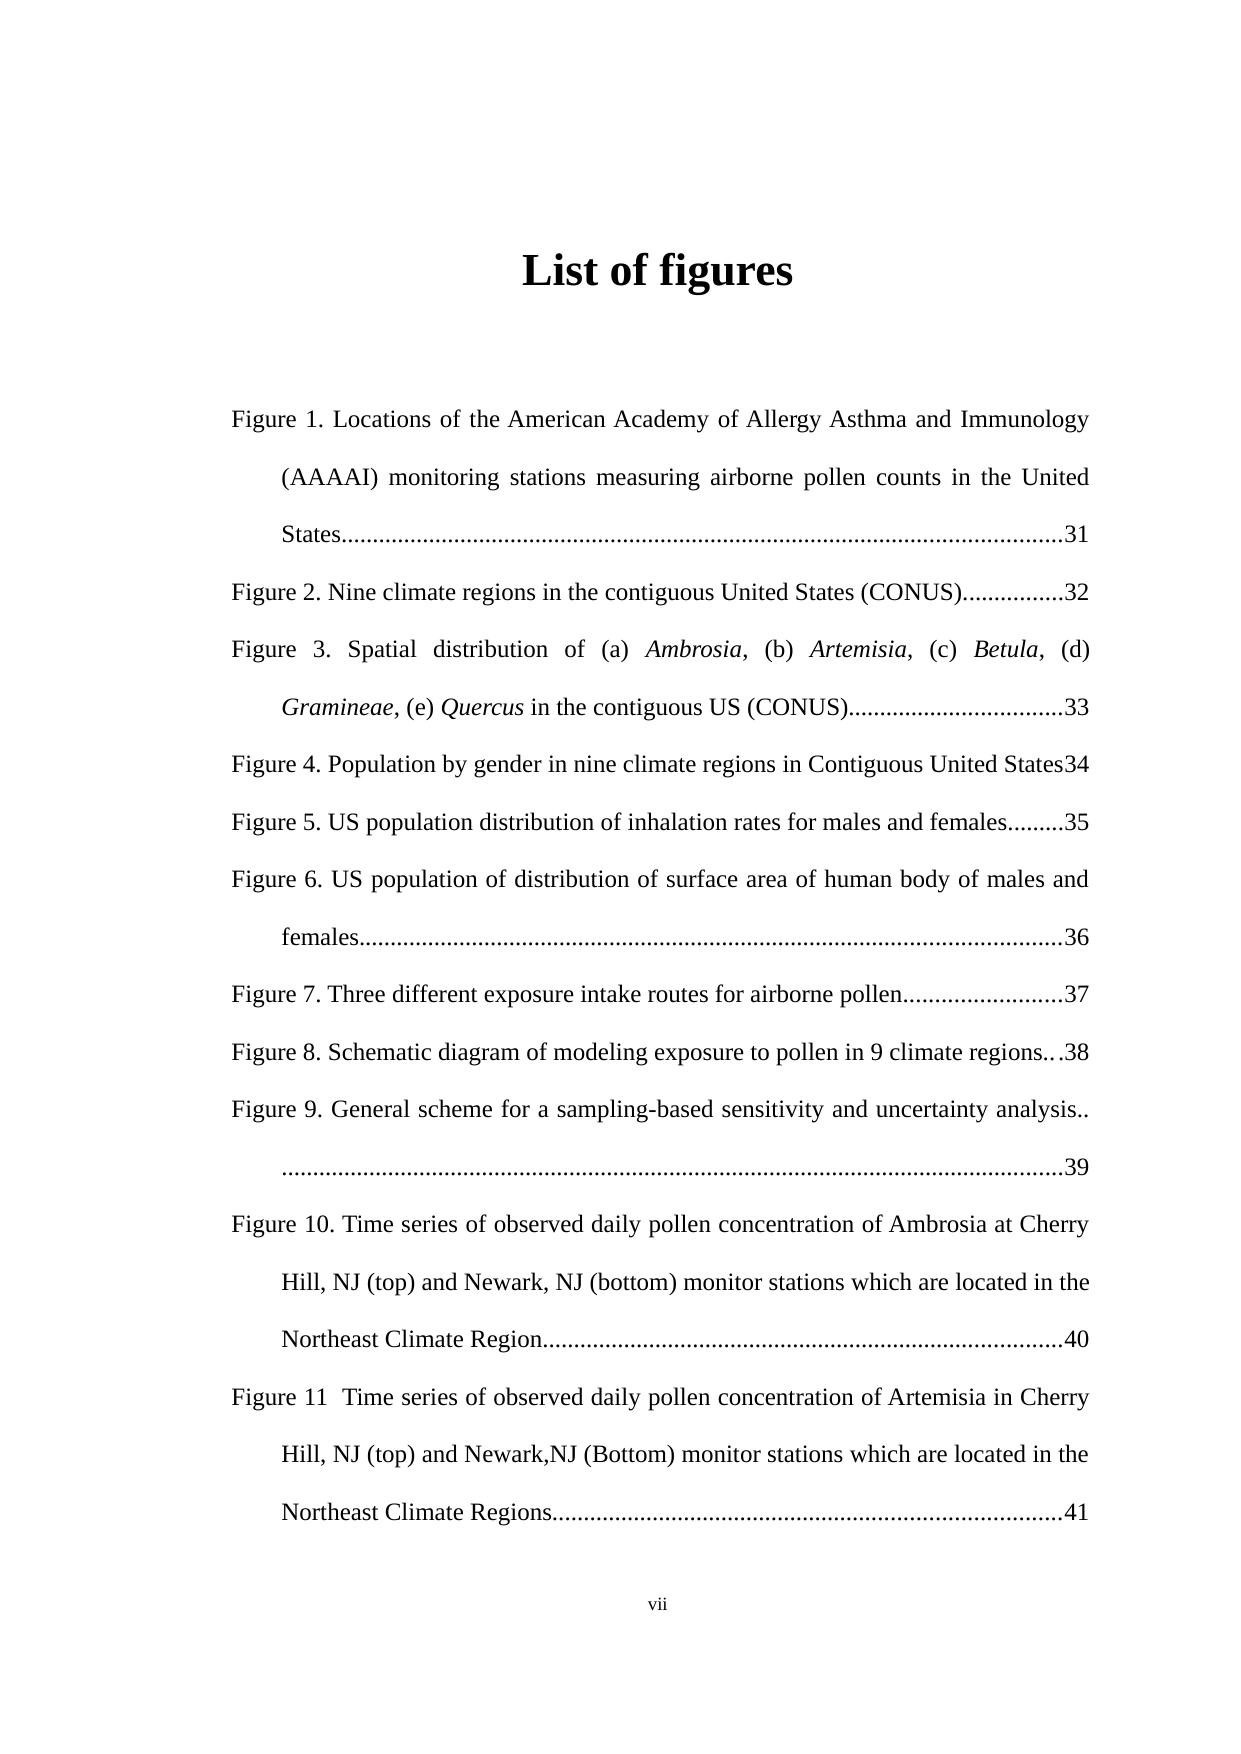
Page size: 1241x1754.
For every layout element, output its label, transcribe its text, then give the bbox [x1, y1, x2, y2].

text Figure 7. Three different exposure intake routes for airborne pollen 37 [231, 979, 1090, 1008]
text Figure 11 Time series of observed daily pollen concentration of Artemisia in Cherry Hill, NJ (top) and Newark,NJ (Bottom) monitor stations which are located in the Northeast Climate Regions.. 41 [231, 1382, 1090, 1526]
subtitle List of figures [225, 243, 1090, 296]
text Figure 10. Time series of observed daily pollen concentration of Ambrosia at Cherry Hill, NJ (top) and Newark, NJ (bottom) monitor stations which are located in the Northeast Climate Region.. 40 [231, 1209, 1090, 1353]
text Figure 4. Population by gender in nine climate regions in Contiguous United States 34 [231, 749, 1090, 778]
text Figure 8. Schematic diagram of modeling exposure to pollen in 9 climate regions. 38 [231, 1037, 1090, 1066]
text Figure 1. Locations of the American Academy of Allergy Asthma and Immunology (AAAAI) monitoring stations measuring airborne pollen counts in the United States 31 [231, 404, 1090, 548]
text Figure 9. General scheme for a sampling-based sensitivity and uncertainty analysis.. 39 [231, 1094, 1090, 1181]
text Figure 6. US population of distribution of surface area of human body of males and females. 36 [231, 864, 1090, 951]
text Figure 5. US population distribution of inhalation rates for males and females. 35 [231, 807, 1090, 836]
text Figure 3. Spatial distribution of (a) Ambrosia, (b) Artemisia, (c) Betula, (d) Gramineae, (e) Quercus in the contiguous US (CONUS) 33 [231, 634, 1090, 721]
text Figure 2. Nine climate regions in the contiguous United States (CONUS). 32 [231, 577, 1090, 606]
